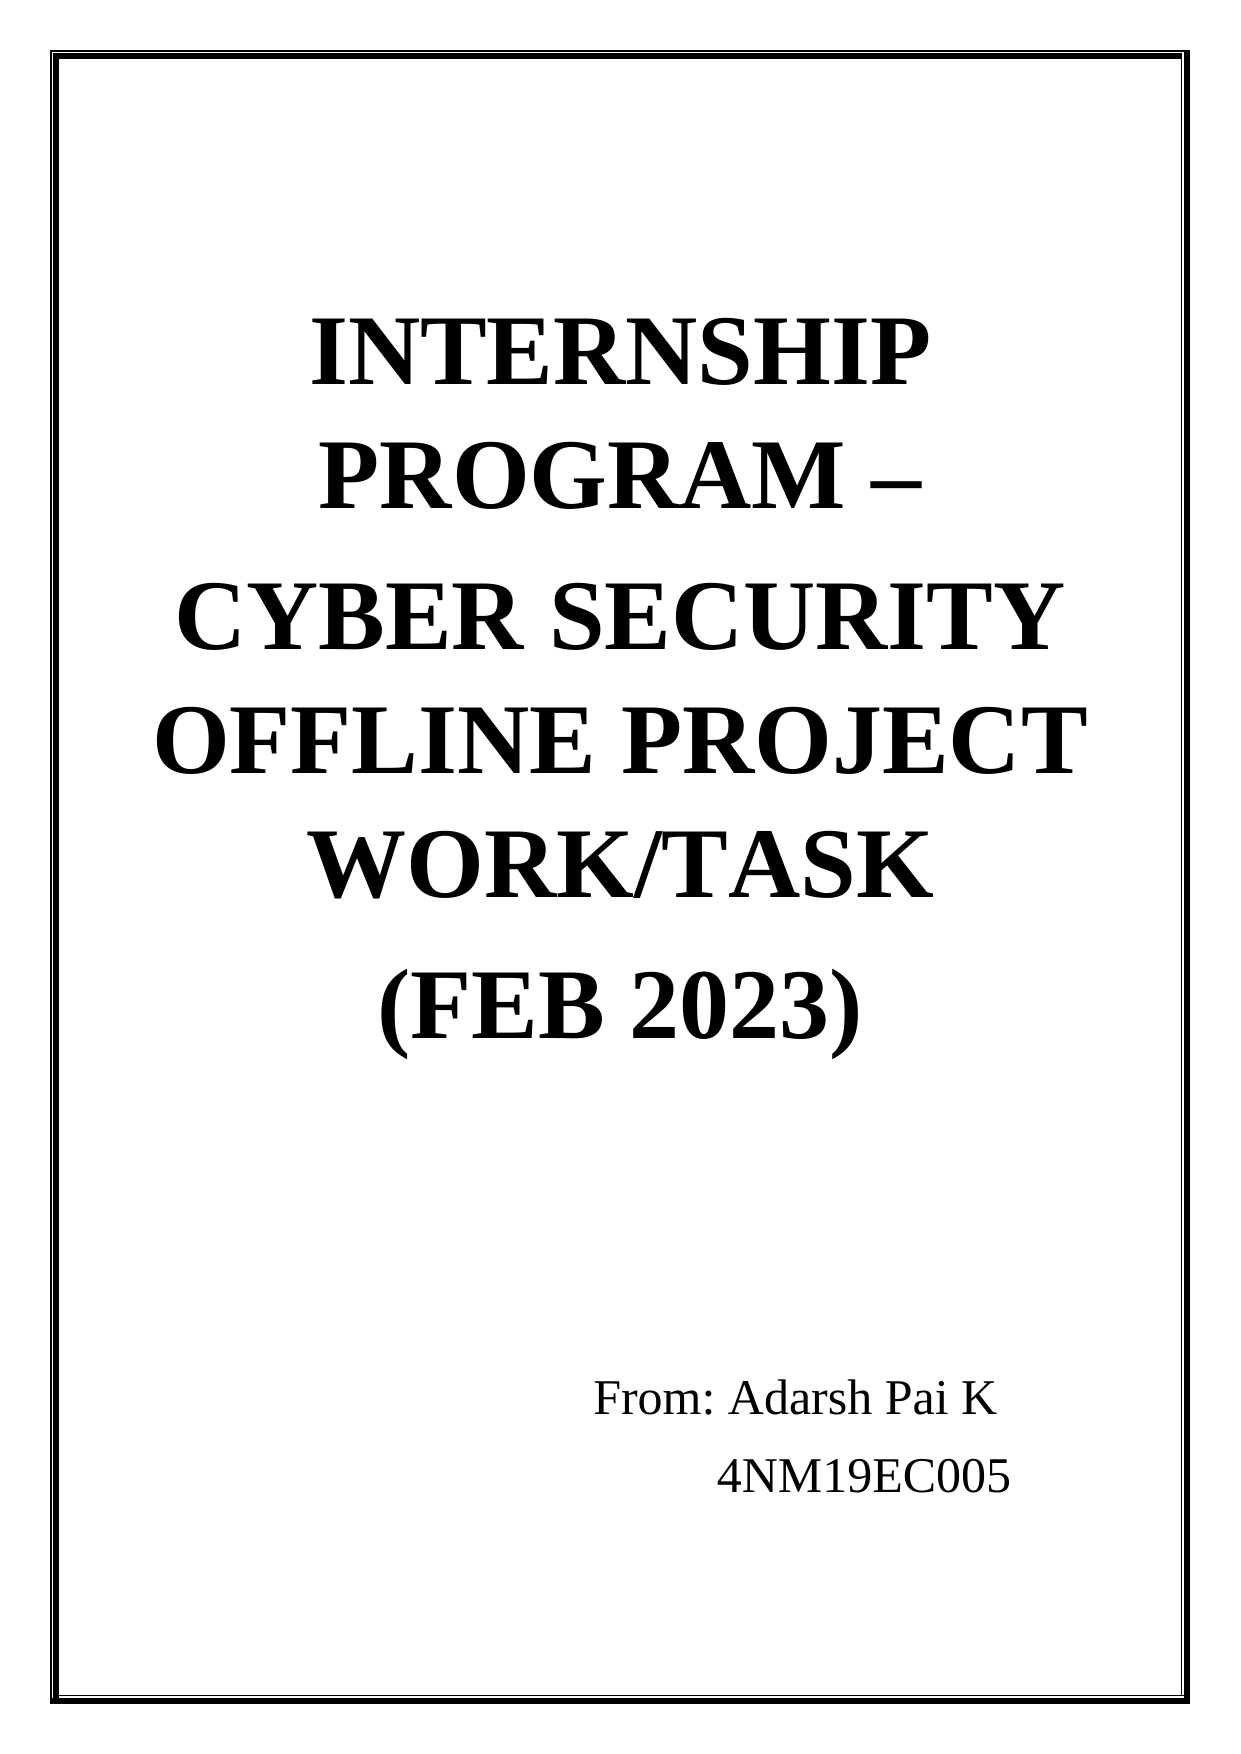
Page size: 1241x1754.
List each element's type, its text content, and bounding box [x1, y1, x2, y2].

text INTERNSHIP PROGRAM – [150, 291, 1090, 530]
text (FEB 2023) [150, 945, 1090, 1060]
text CYBER SECURITY OFFLINE PROJECT WORK/TASK [150, 556, 1090, 919]
text From: Adarsh Pai K [150, 1367, 1090, 1425]
text 4NM19EC005 [150, 1446, 1090, 1504]
